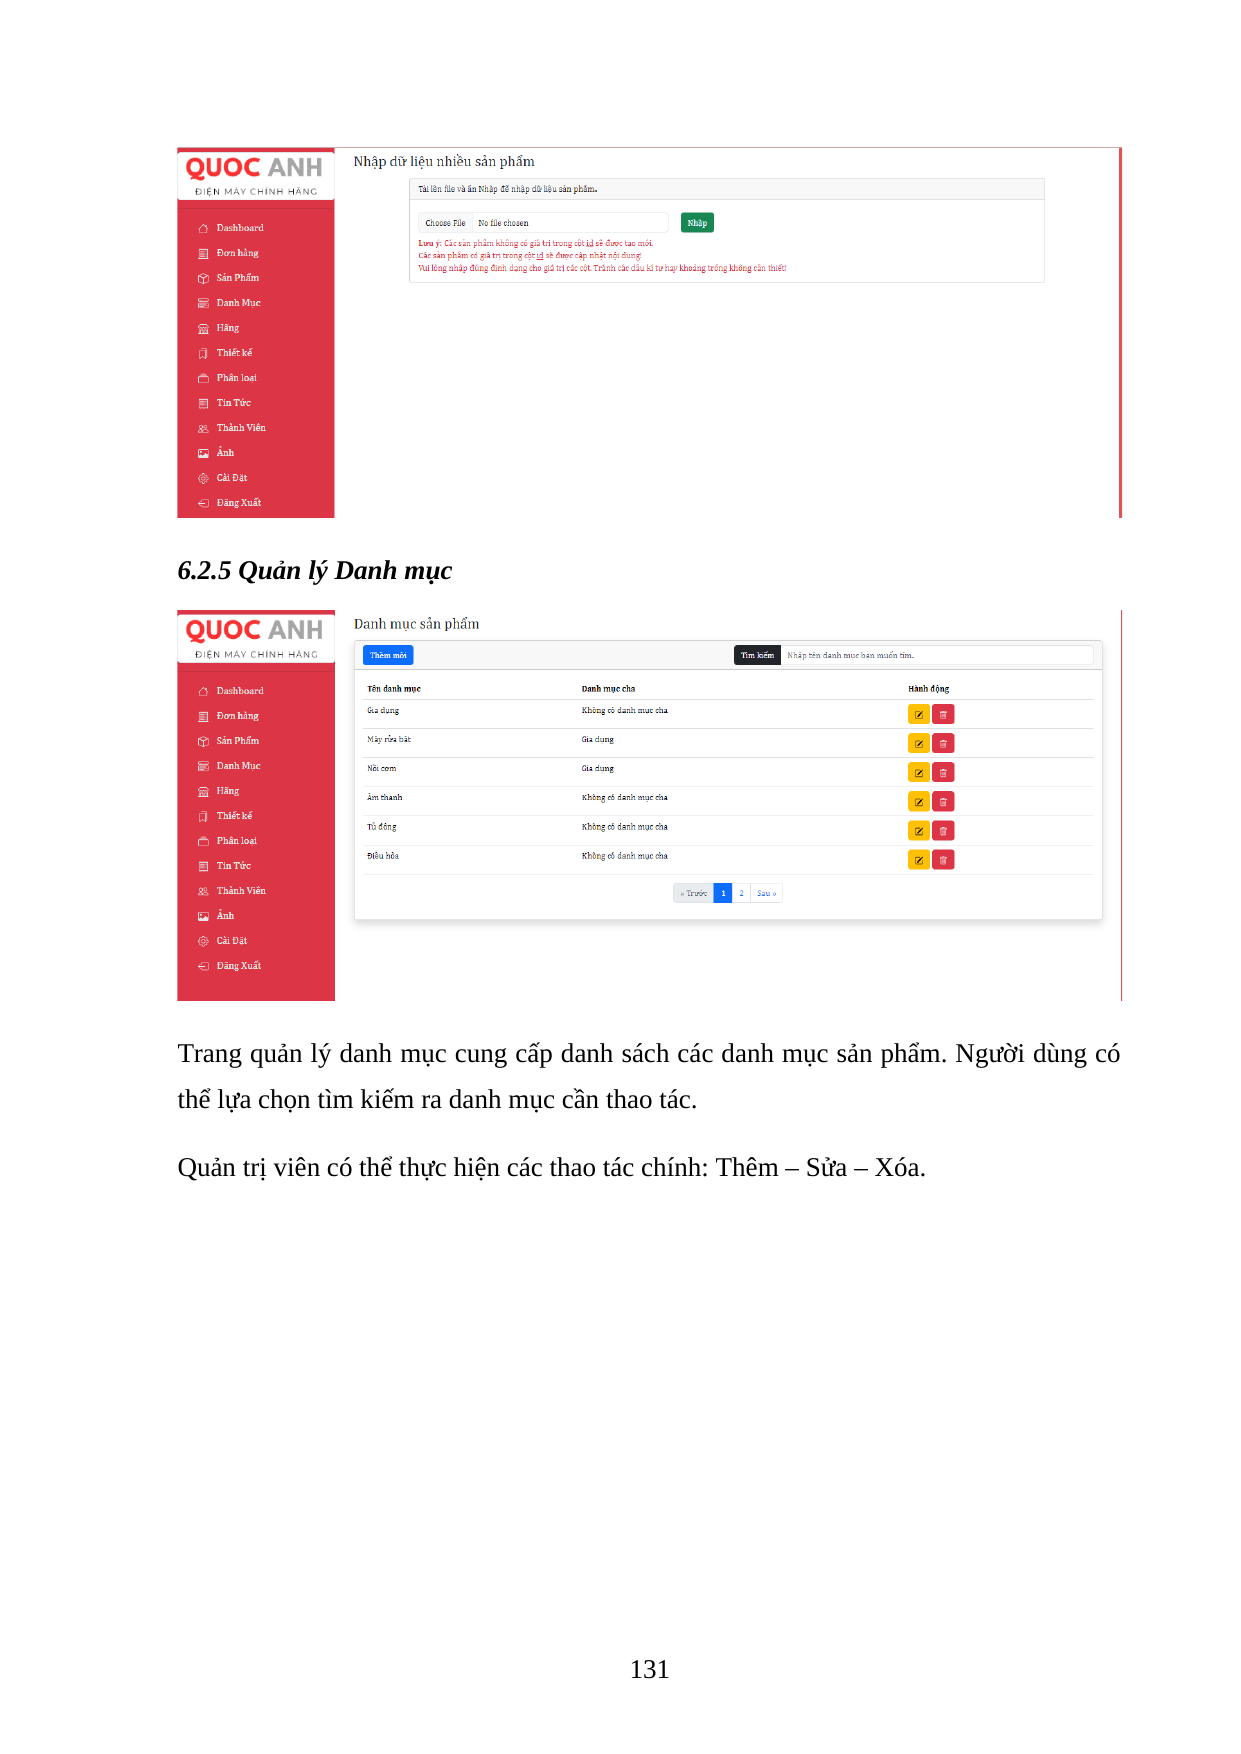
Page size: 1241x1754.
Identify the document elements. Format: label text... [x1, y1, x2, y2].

subtitle Quản lý Danh mục [177, 554, 1122, 585]
picture [177, 610, 1123, 1001]
text Quản trị viên có thể thực hiện các thao tác chính: Thêm – Sửa – Xóa. [177, 1151, 1122, 1182]
picture [177, 147, 1123, 518]
text Trang quản lý danh mục cung cấp danh sách các danh mục sản phẩm. Người dùng có thể lựa chọn tìm kiếm ra danh mục cần thao tác. [177, 1037, 1122, 1115]
